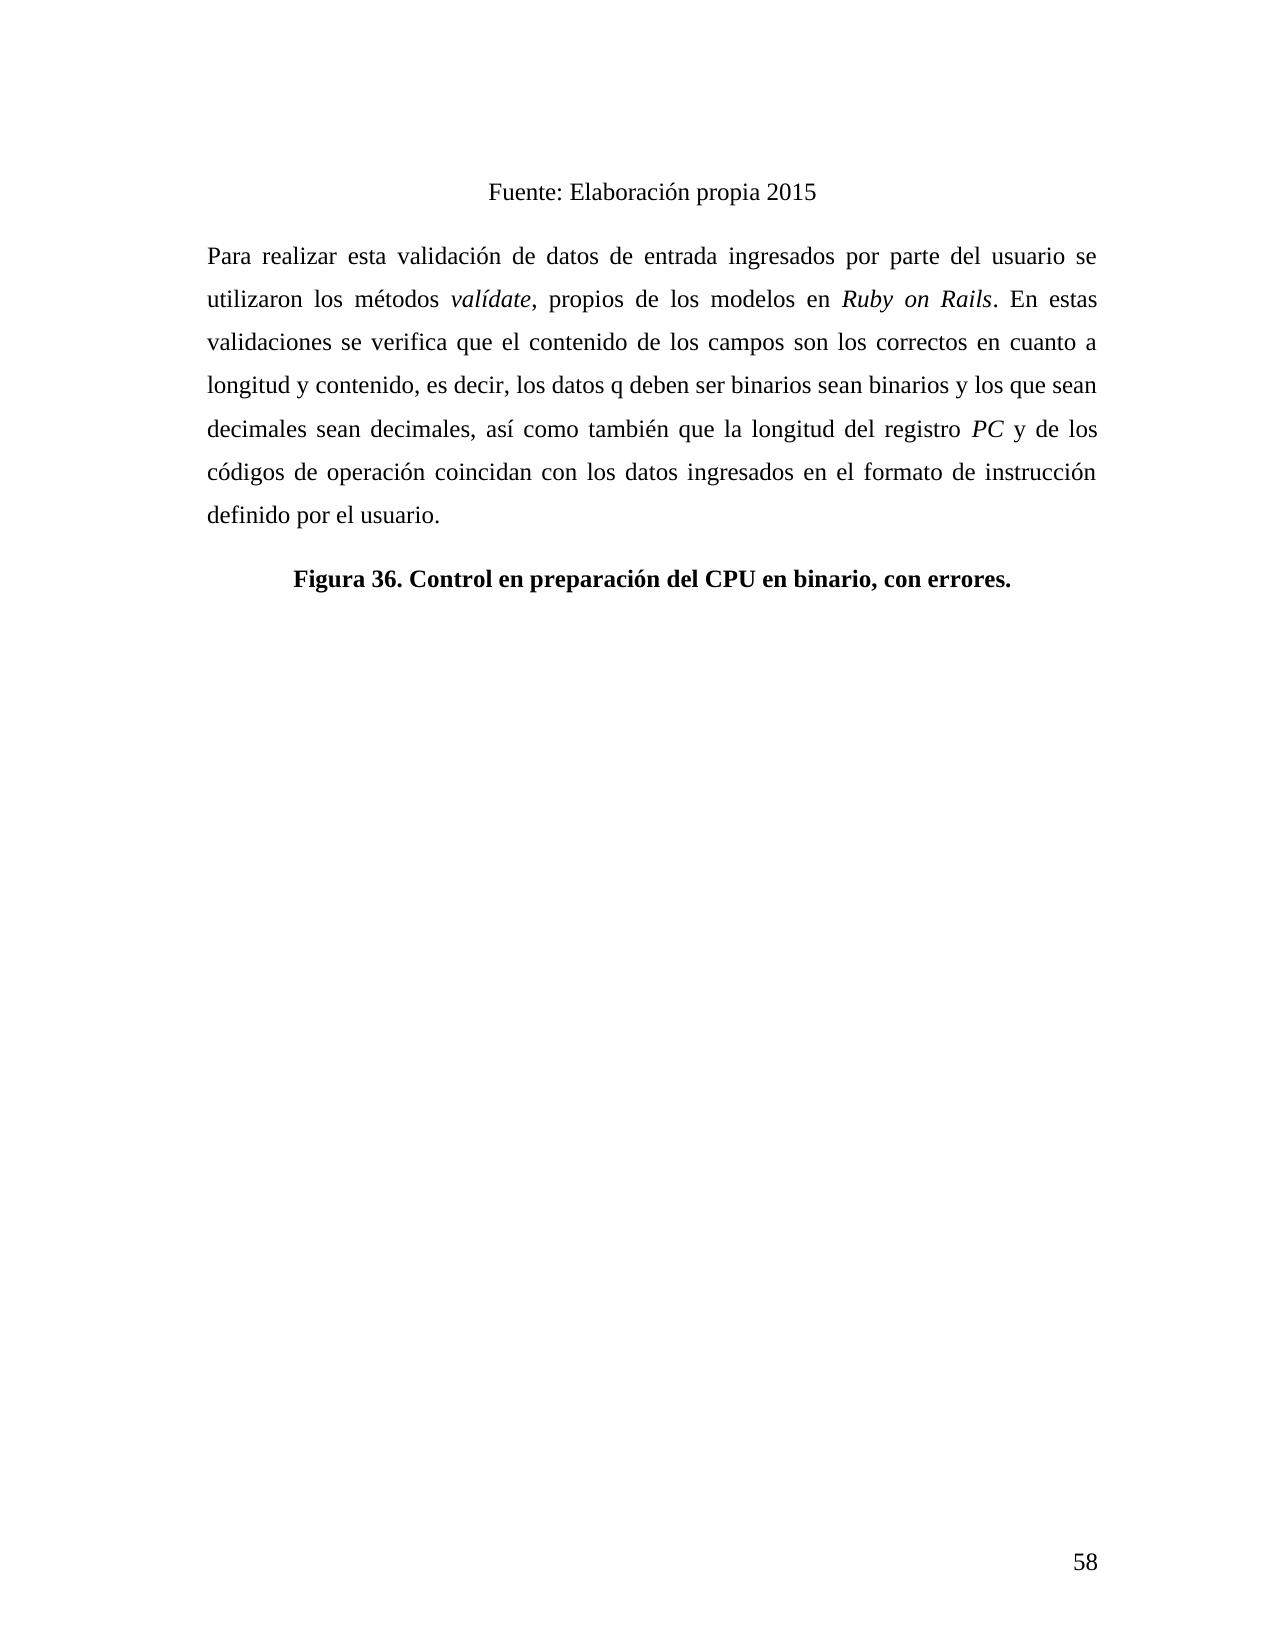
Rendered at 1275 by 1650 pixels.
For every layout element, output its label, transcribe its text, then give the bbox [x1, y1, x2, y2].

text Fuente: Elaboración propia 2015 [207, 177, 1098, 206]
text Figura 36. Control en preparación del CPU en binario, con errores. [207, 564, 1098, 593]
text Para realizar esta validación de datos de entrada ingresados por parte del usuario se utilizaron los métodos valídate, propios de los modelos en Ruby on Rails. En estas validaciones se verifica que el contenido de los campos son los correctos en cuanto a longitud y contenido, es decir, los datos q deben ser binarios sean binarios y los que sean decimales sean decimales, así como también que la longitud del registro PC y de los códigos de operación coincidan con los datos ingresados en el formato de instrucción definido por el usuario. [207, 241, 1098, 529]
